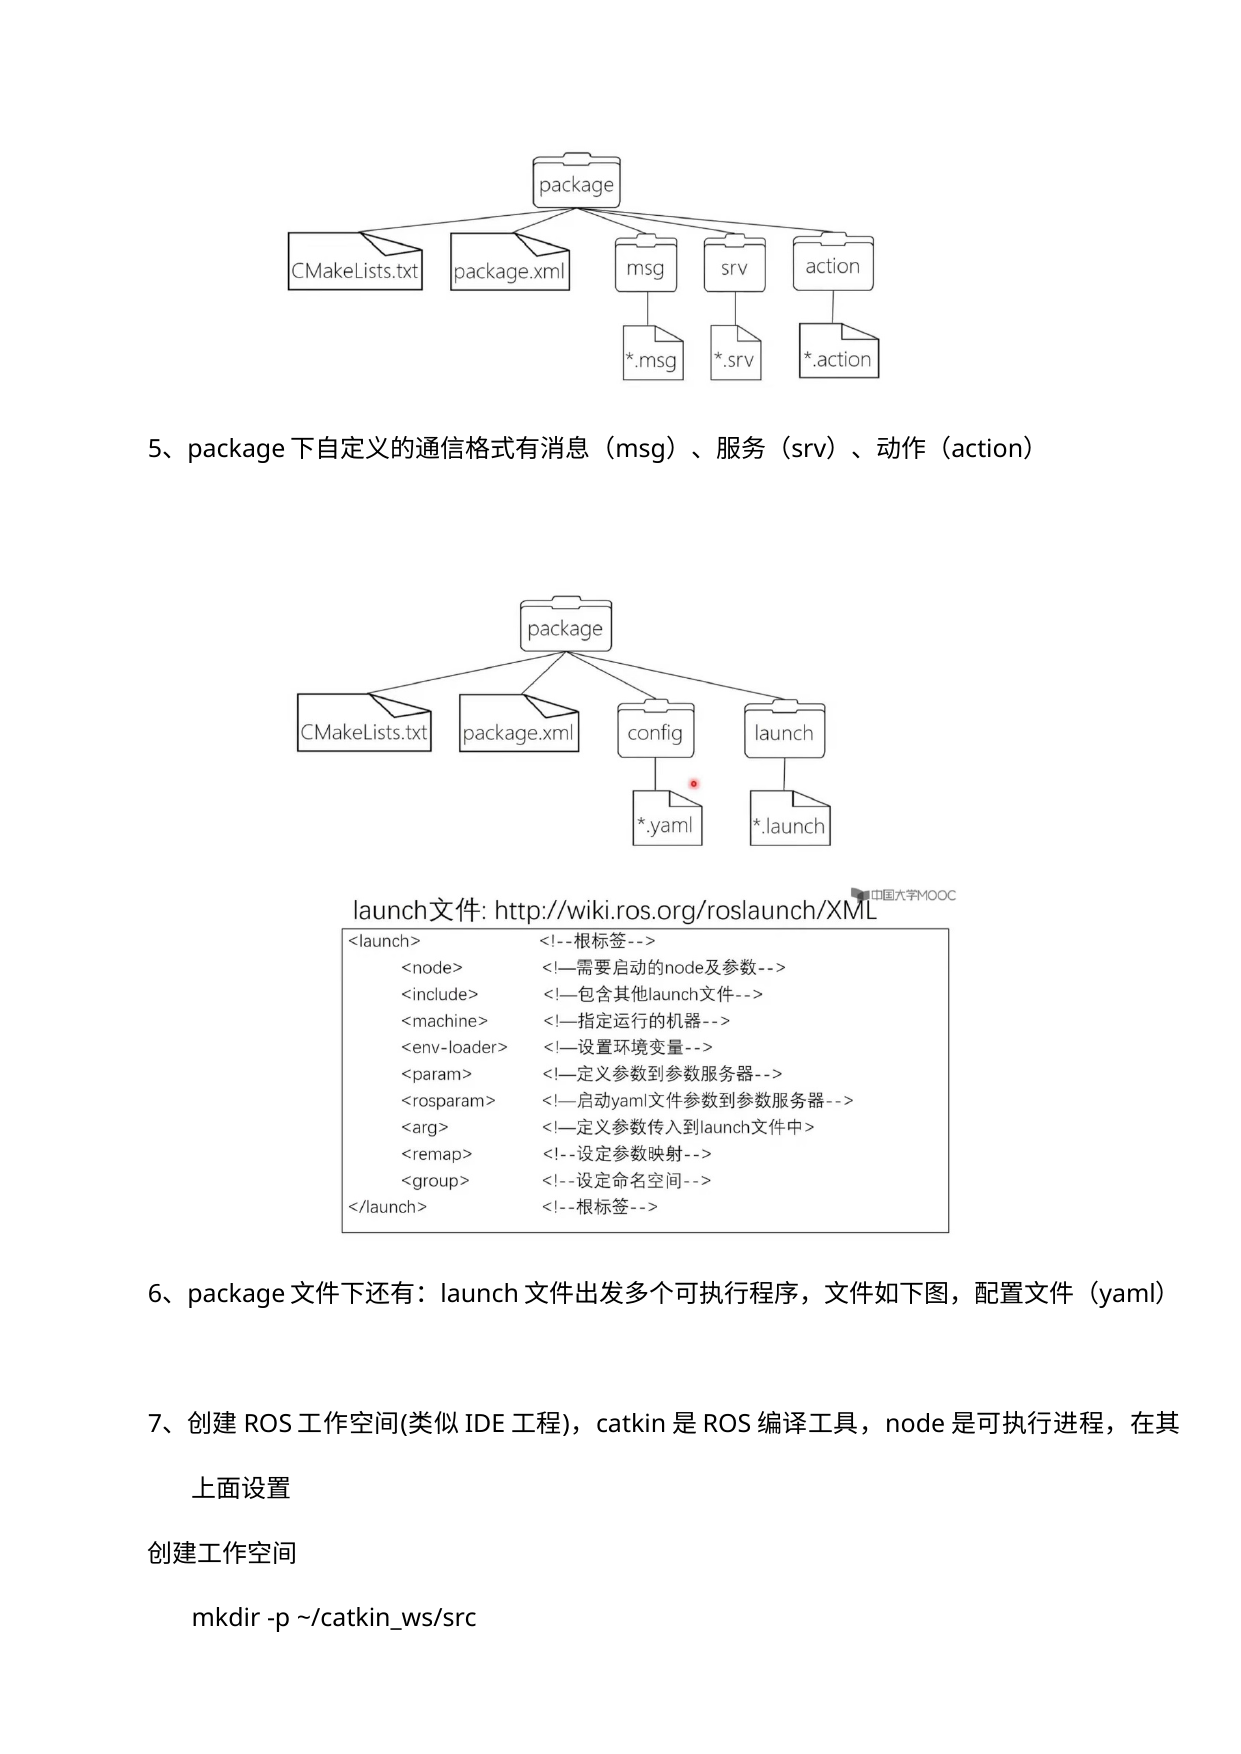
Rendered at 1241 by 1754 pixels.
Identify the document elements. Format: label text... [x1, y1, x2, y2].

text mkdir -p ~/catkin_ws/src [148, 1584, 1181, 1649]
picture [315, 887, 958, 1241]
picture [262, 581, 859, 856]
list 创建ROS工作空间(类似IDE工程)，catkin是ROS编译工具，node是可执行进程，在其上面设置 [148, 1389, 1181, 1519]
text 创建工作空间 [148, 1519, 1181, 1584]
picture [271, 134, 890, 388]
